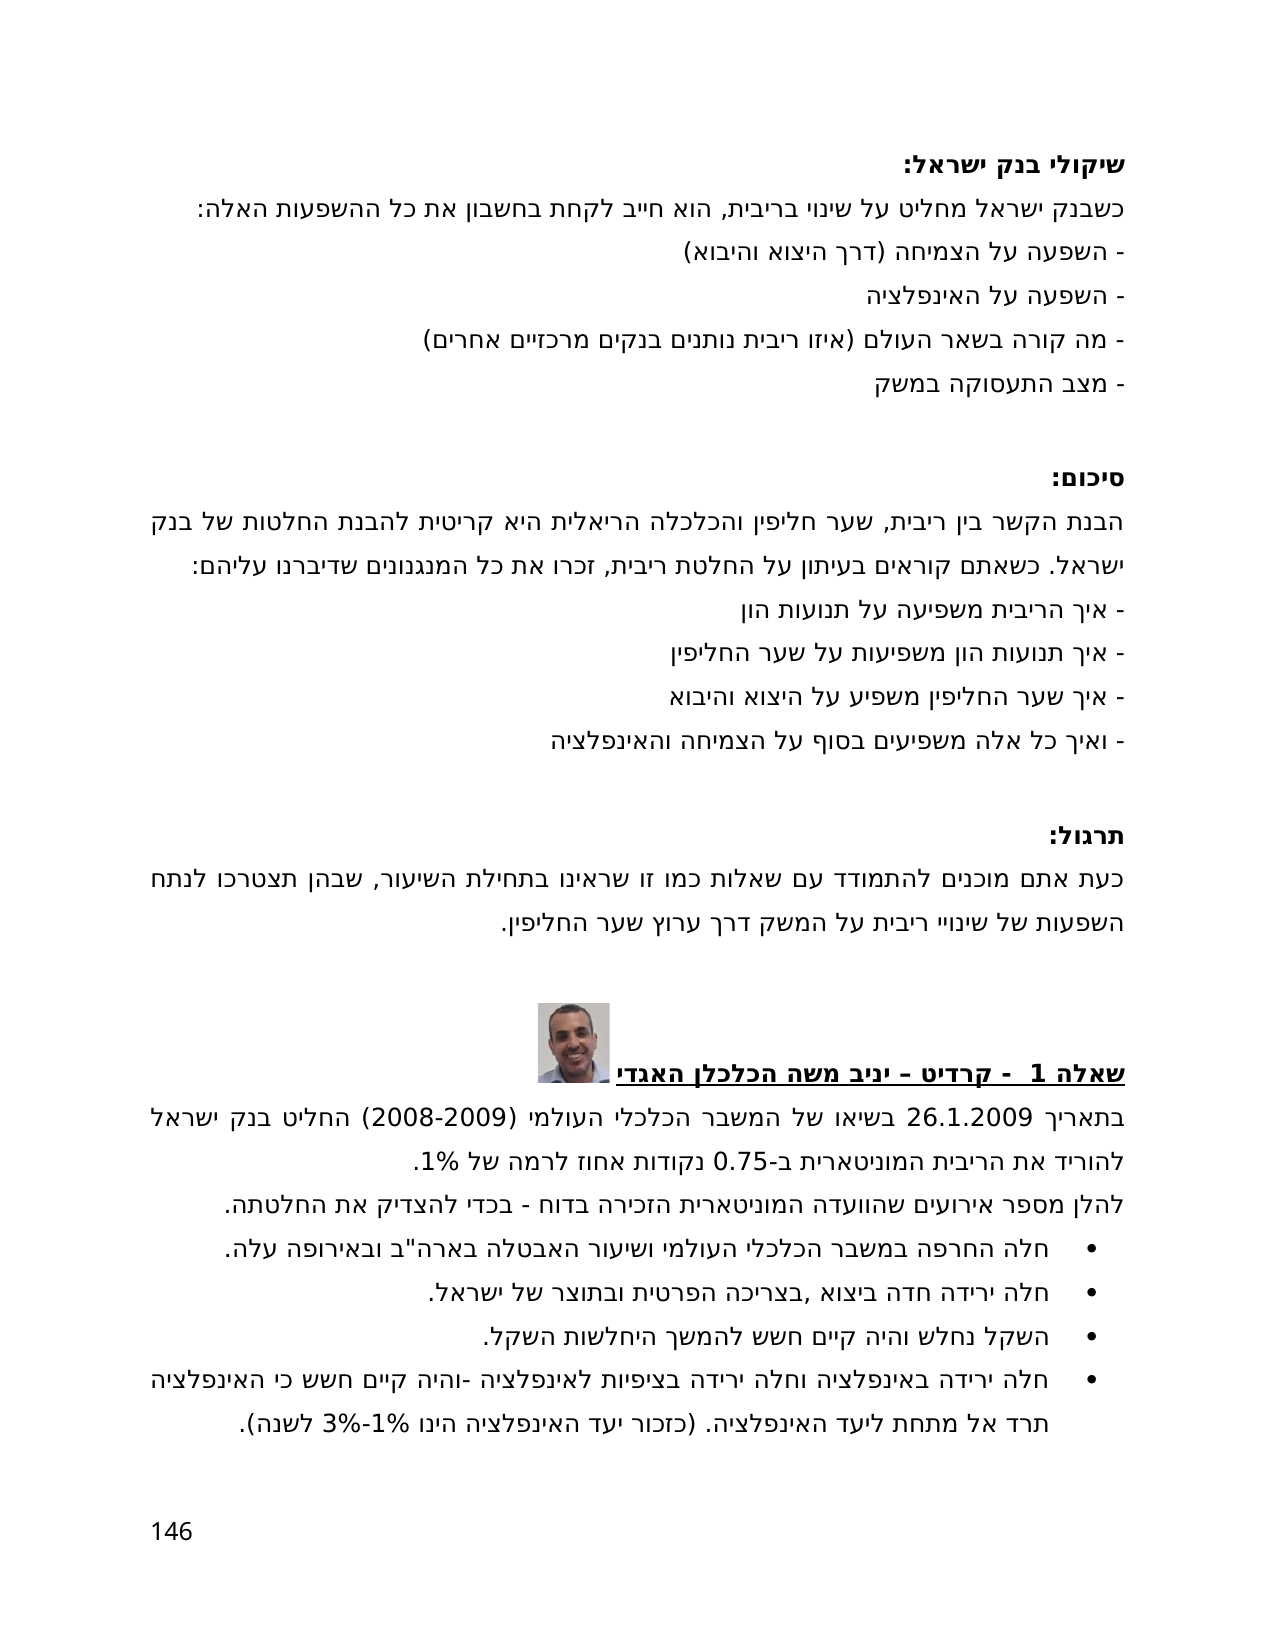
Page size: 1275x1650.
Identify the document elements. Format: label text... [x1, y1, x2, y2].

text שיקולי בנק ישראל: [150, 150, 1125, 179]
text הבנת הקשר בין ריבית, שער חליפין והכלכלה הריאלית היא קריטית להבנת החלטות של בנק ישראל. כשאתם קוראים בעיתון על החלטת ריבית, זכרו את כל המנגנונים שדיברנו עליהם: [150, 507, 1125, 580]
text - מצב התעסוקה במשק [150, 369, 1125, 398]
list השקל נחלש והיה קיים חשש להמשך היחלשות השקל. [150, 1322, 1087, 1351]
list חלה החרפה במשבר הכלכלי העולמי ושיעור האבטלה בארה"ב ובאירופה עלה. [150, 1234, 1087, 1263]
text - איך תנועות הון משפיעות על שער החליפין [150, 638, 1125, 668]
text סיכום: [150, 463, 1125, 493]
text תרגול: [150, 821, 1125, 850]
text כעת אתם מוכנים להתמודד עם שאלות כמו זו שראינו בתחילת השיעור, שבהן תצטרכו לנתח השפעות של שינויי ריבית על המשק דרך ערוץ שער החליפין. [150, 864, 1125, 937]
text כשבנק ישראל מחליט על שינוי בריבית, הוא חייב לקחת בחשבון את כל ההשפעות האלה: [150, 194, 1125, 223]
picture [537, 1003, 610, 1083]
text - השפעה על הצמיחה (דרך היצוא והיבוא) [150, 237, 1125, 267]
text - איך הריבית משפיעה על תנועות הון [150, 595, 1125, 624]
text שאלה 1 - קרדיט – יניב משה הכלכלן האגדי [150, 1003, 1125, 1088]
list חלה ירידה חדה ביצוא ,בצריכה הפרטית ובתוצר של ישראל. [150, 1278, 1087, 1307]
text - השפעה על האינפלציה [150, 281, 1125, 310]
text בתאריך 26.1.2009 בשיאו של המשבר הכלכלי העולמי (2008-2009) החליט בנק ישראל להוריד את הריבית המוניטארית ב-0.75 נקודות אחוז לרמה של 1%. [150, 1103, 1125, 1176]
text - איך שער החליפין משפיע על היצוא והיבוא [150, 682, 1125, 711]
text להלן מספר אירועים שהוועדה המוניטארית הזכירה בדוח - בכדי להצדיק את החלטתה. [150, 1191, 1125, 1220]
list חלה ירידה באינפלציה וחלה ירידה בציפיות לאינפלציה -והיה קיים חשש כי האינפלציה תרד אל מתחת ליעד האינפלציה. (כזכור יעד האינפלציה הינו 1%-3% לשנה). [150, 1366, 1087, 1438]
text - מה קורה בשאר העולם (איזו ריבית נותנים בנקים מרכזיים אחרים) [150, 325, 1125, 354]
text - ואיך כל אלה משפיעים בסוף על הצמיחה והאינפלציה [150, 726, 1125, 755]
